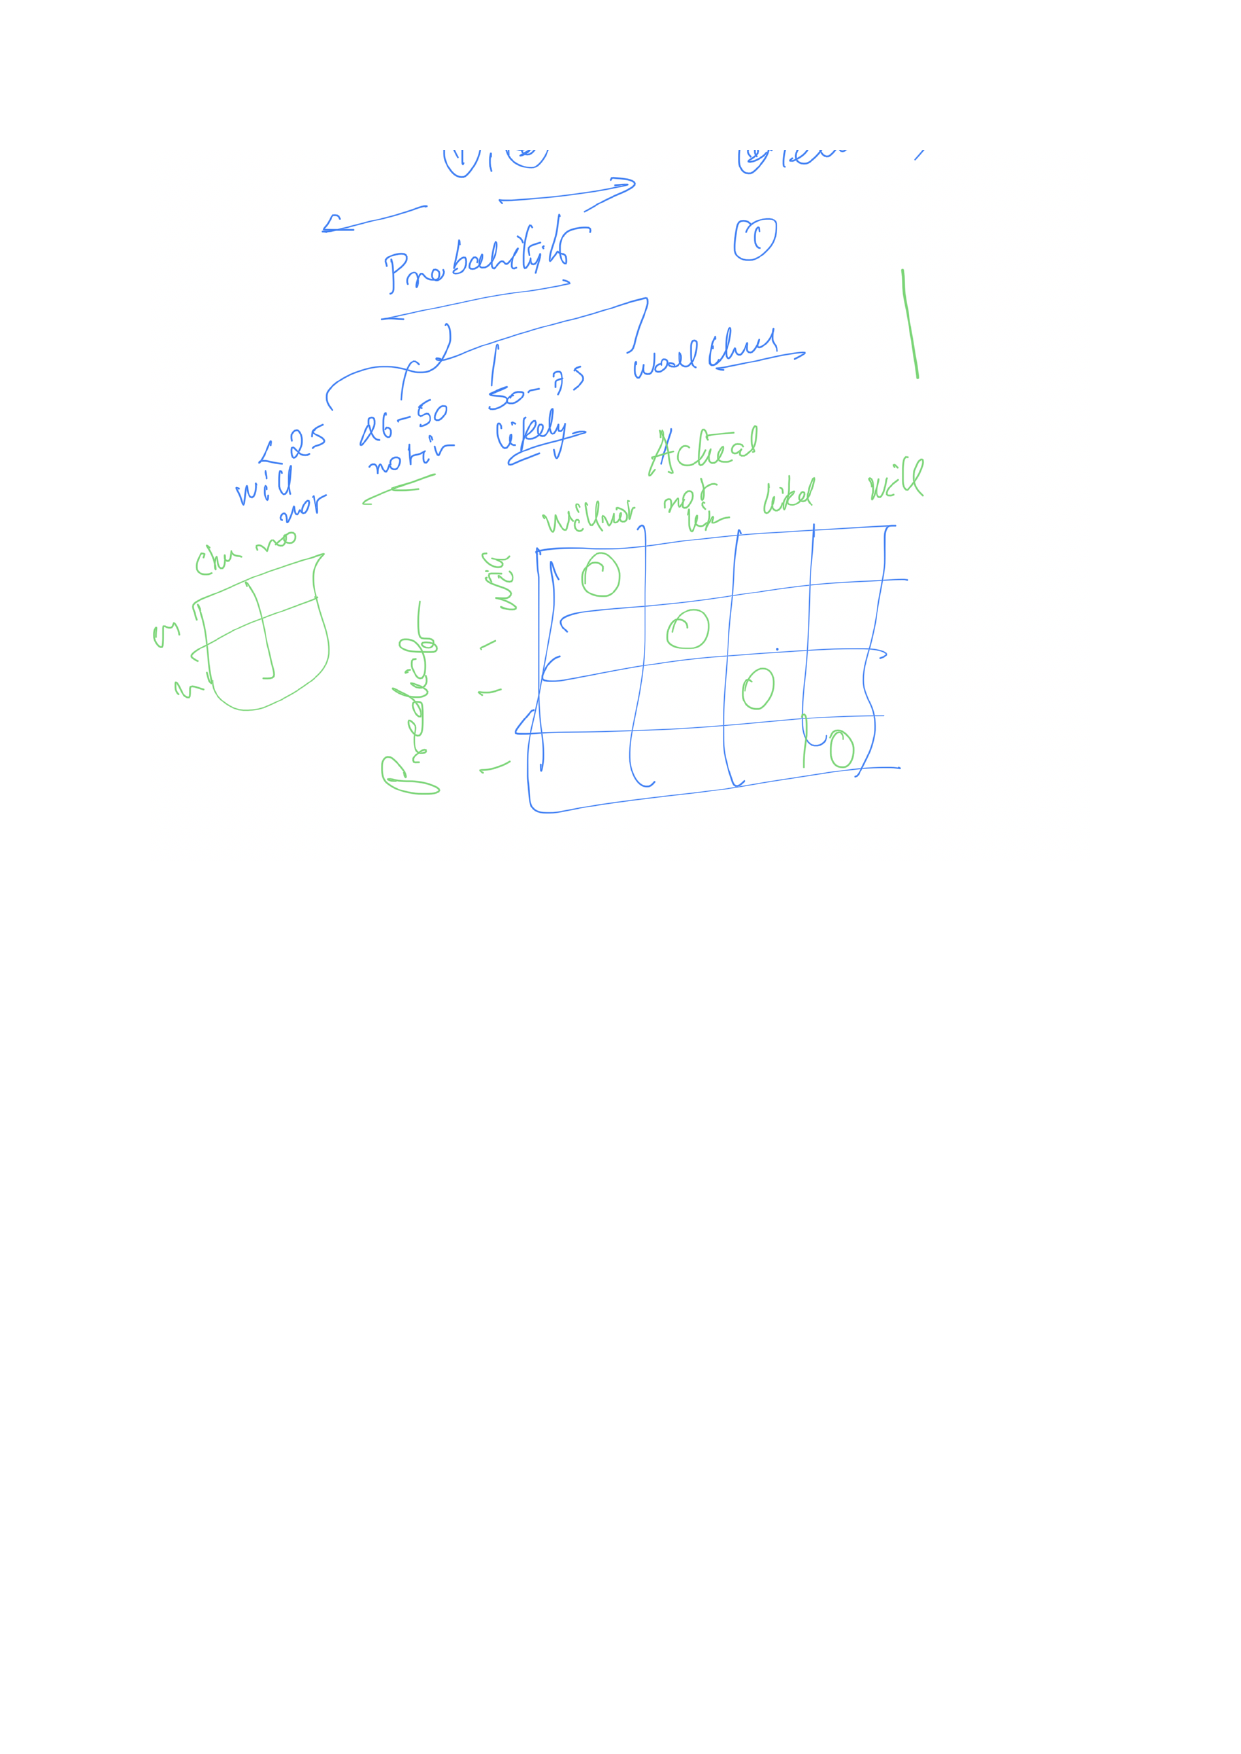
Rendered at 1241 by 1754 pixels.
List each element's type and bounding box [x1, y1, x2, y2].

picture [150, 150, 1091, 861]
